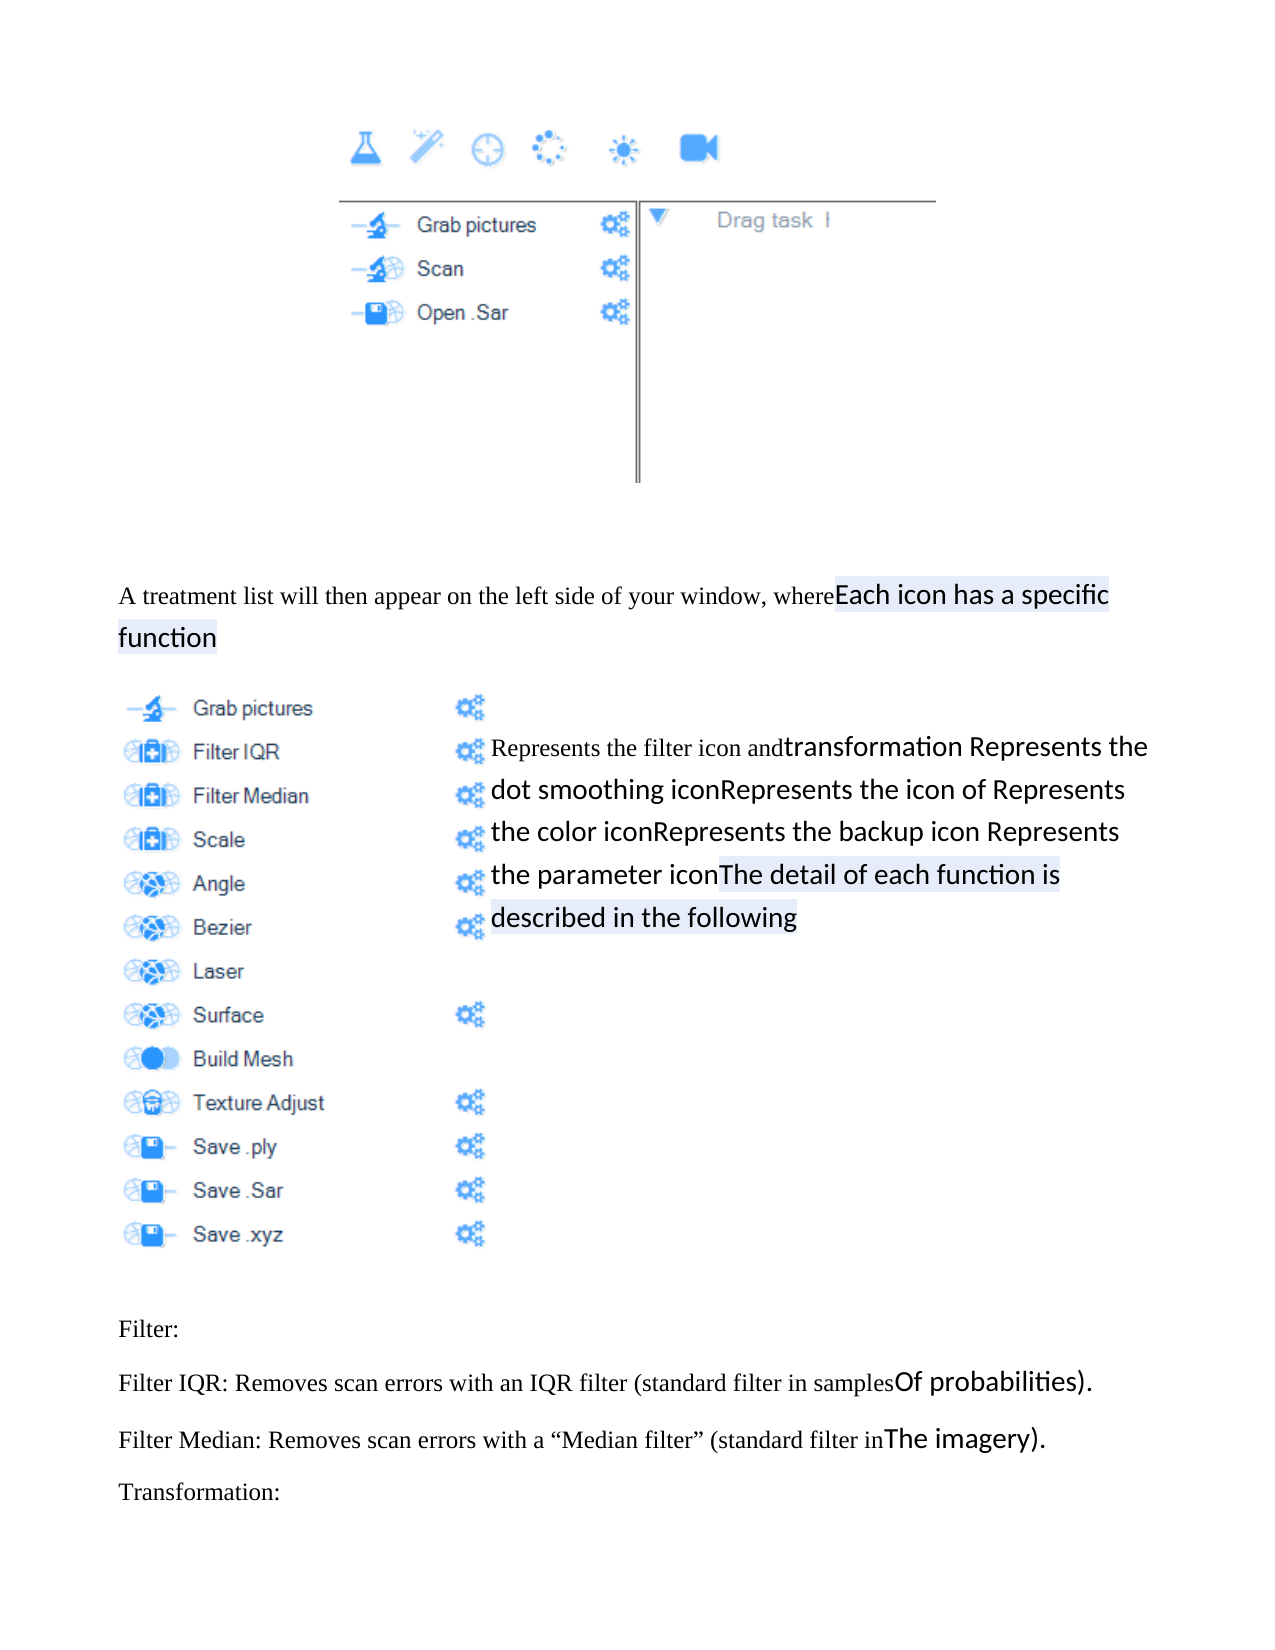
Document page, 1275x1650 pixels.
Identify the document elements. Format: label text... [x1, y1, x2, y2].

text Transformation: [118, 1477, 1157, 1506]
text Filter Median: Removes scan errors with a “Median filter” (standard filter inThe imagery). [118, 1420, 1157, 1456]
picture [339, 118, 936, 483]
text A treatment list will then appear on the left side of your window, whereEach icon has a specific function [118, 576, 1157, 654]
text Filter: [118, 1314, 1157, 1342]
picture [118, 686, 491, 1267]
text Filter IQR: Removes scan errors with an IQR filter (standard filter in samplesOf probabilities). [118, 1363, 1157, 1398]
text Represents the filter icon andtransformation Represents the dot smoothing iconRepresents the icon of Represents the color iconRepresents the backup icon Represents the parameter iconThe detail of each function is described in the following [491, 728, 1157, 934]
